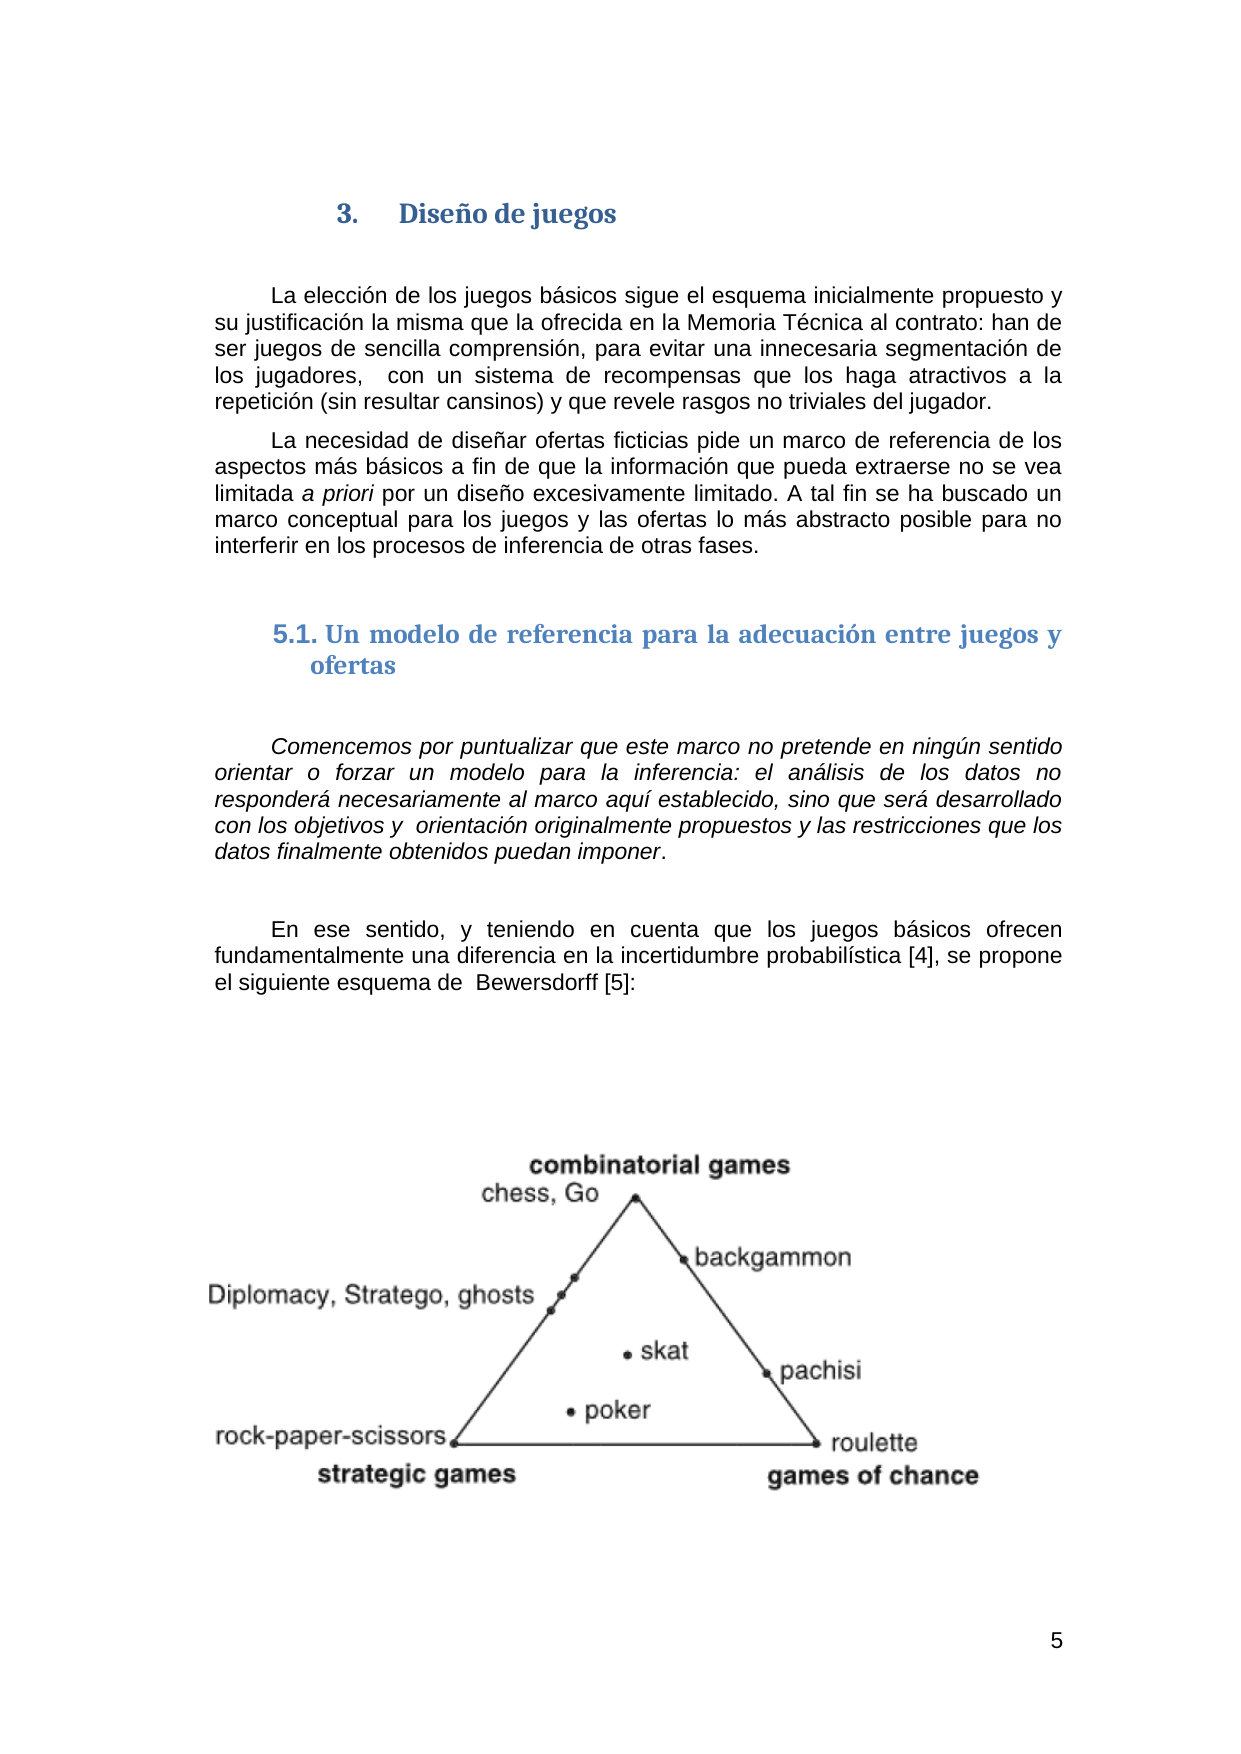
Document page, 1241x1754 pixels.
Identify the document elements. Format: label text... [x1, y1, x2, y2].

picture [150, 1095, 1036, 1514]
text La necesidad de diseñar ofertas ficticias pide un marco de referencia de los aspectos más básicos a fin de que la información que pueda extraerse no se vea limitada a priori por un diseño excesivamente limitado. A tal fin se ha buscado un marco conceptual para los juegos y las ofertas lo más abstracto posible para no interferir en los procesos de inferencia de otras fases. [214, 427, 1063, 558]
text Comencemos por puntualizar que este marco no pretende en ningún sentido orientar o forzar un modelo para la inferencia: el análisis de los datos no responderá necesariamente al marco aquí establecido, sino que será desarrollado con los objetivos y orientación originalmente propuestos y las restricciones que los datos finalmente obtenidos puedan imponer. [214, 733, 1063, 865]
text La elección de los juegos básicos sigue el esquema inicialmente propuesto y su justificación la misma que la ofrecida en la Memoria Técnica al contrato: han de ser juegos de sencilla comprensión, para evitar una innecesaria segmentación de los jugadores, con un sistema de recompensas que los haga atractivos a la repetición (sin resultar cansinos) y que revele rasgos no triviales del jugador. [214, 282, 1063, 414]
text En ese sentido, y teniendo en cuenta que los juegos básicos ofrecen fundamentalmente una diferencia en la incertidumbre probabilística [4], se propone el siguiente esquema de Bewersdorff [5]: [214, 916, 1063, 995]
subtitle Diseño de juegos [281, 198, 1063, 231]
subtitle Un modelo de referencia para la adecuación entre juegos y ofertas [273, 618, 1063, 682]
